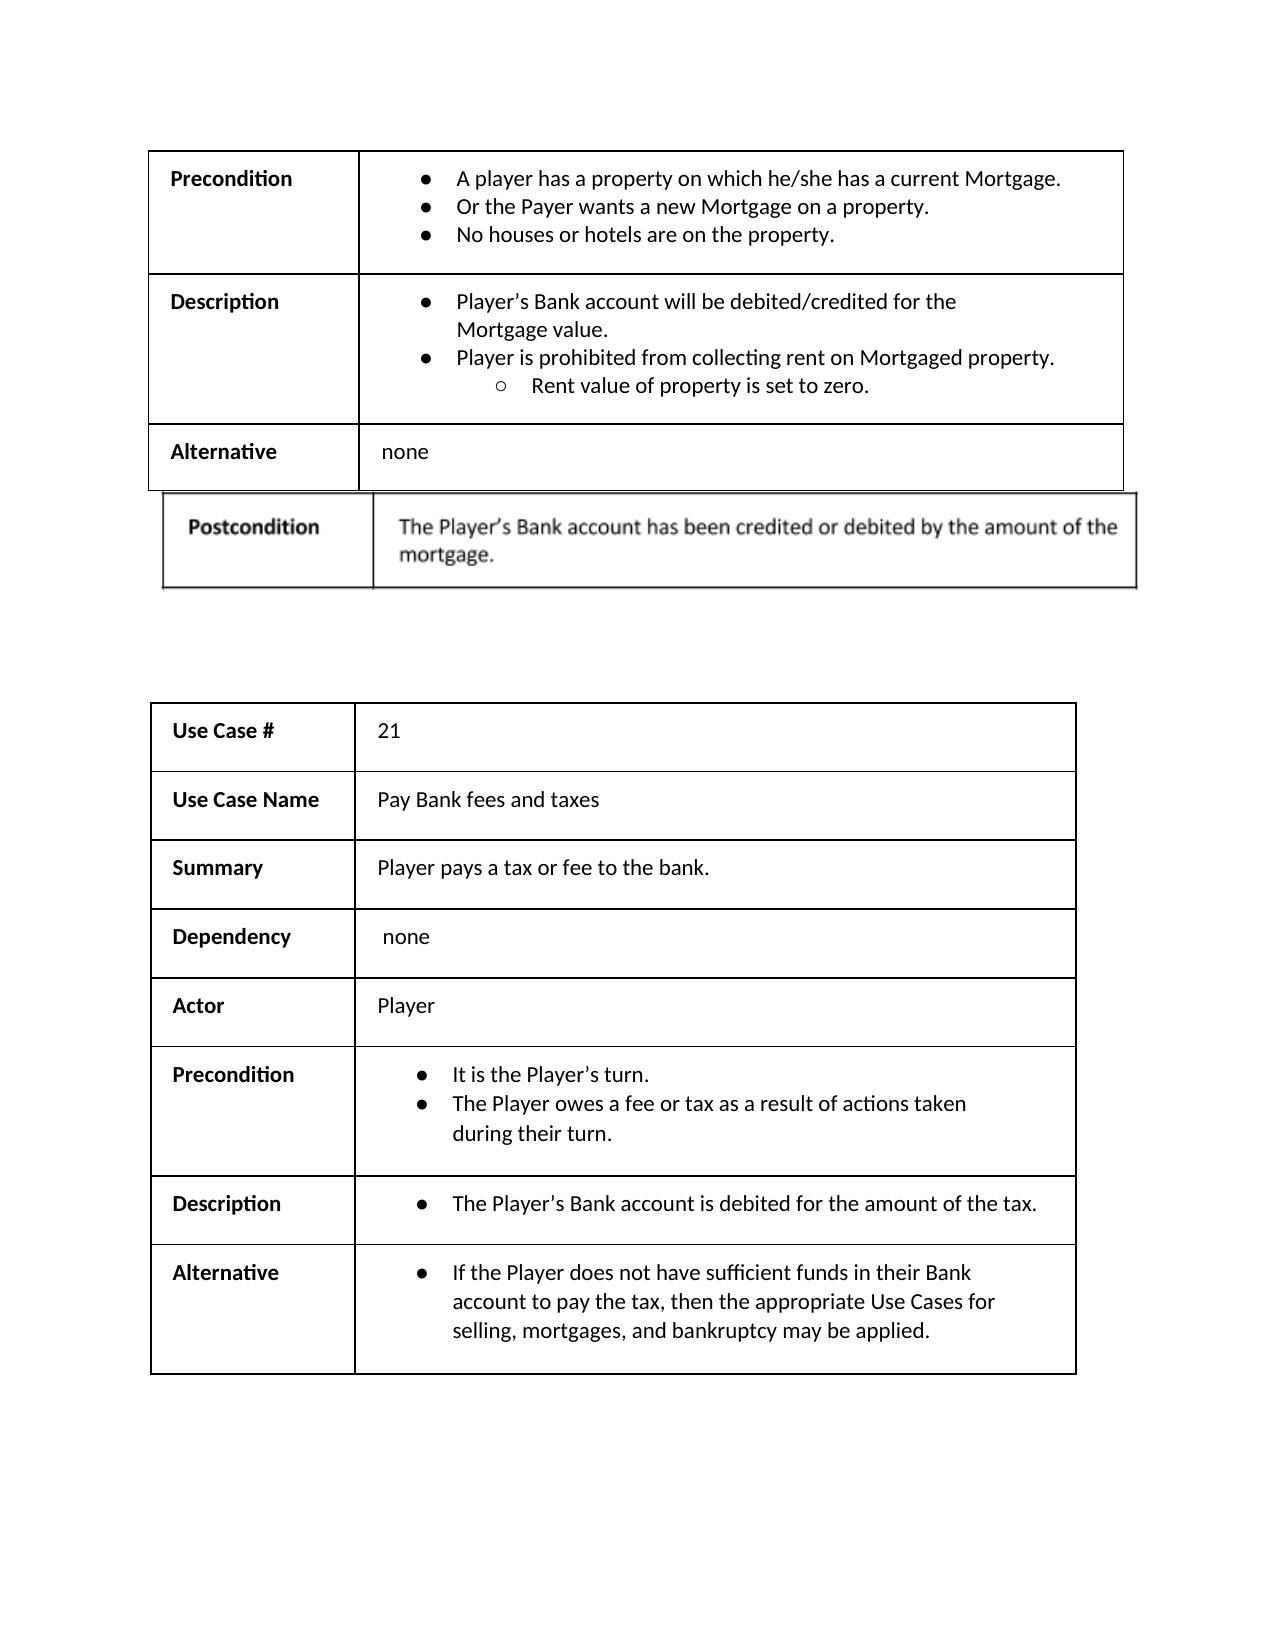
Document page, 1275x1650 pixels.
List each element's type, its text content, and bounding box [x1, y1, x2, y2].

table_cell Dependency [152, 910, 354, 977]
table_cell none [356, 910, 1075, 977]
table_cell Player’s Bank account will be debited/credited for the Mortgage value. Player is prohibited from collecting rent on Mortgaged property. Rent value of property is set to zero. [360, 275, 1123, 423]
table_cell The Player’s Bank account is debited for the amount of the tax. [356, 1177, 1075, 1243]
table_cell Alternative [152, 1245, 354, 1373]
table_cell Description [149, 275, 358, 423]
table_header Use Case # [152, 704, 354, 771]
table_header 21 [356, 704, 1075, 771]
table_cell Pay Bank fees and taxes [356, 772, 1075, 839]
table_cell Summary [152, 841, 354, 908]
table_cell A player has a property on which he/she has a current Mortgage. Or the Payer wants a new Mortgage on a property. No houses or hotels are on the property. [360, 152, 1123, 273]
table_cell none [360, 425, 1123, 489]
table_cell Alternative [149, 425, 358, 489]
table_cell Player [356, 979, 1075, 1046]
table_cell Use Case Name [152, 772, 354, 839]
picture [161, 491, 1139, 590]
table_cell Precondition [149, 152, 358, 273]
table_cell Player pays a tax or fee to the bank. [356, 841, 1075, 908]
table_cell If the Player does not have sufficient funds in their Bank account to pay the tax, then the appropriate Use Cases for selling, mortgages, and bankruptcy may be applied. [356, 1245, 1075, 1373]
table_cell Precondition [152, 1047, 354, 1175]
table_cell Actor [152, 979, 354, 1046]
table_cell It is the Player’s turn. The Player owes a fee or tax as a result of actions taken during their turn. [356, 1047, 1075, 1175]
table_cell Description [152, 1177, 354, 1243]
